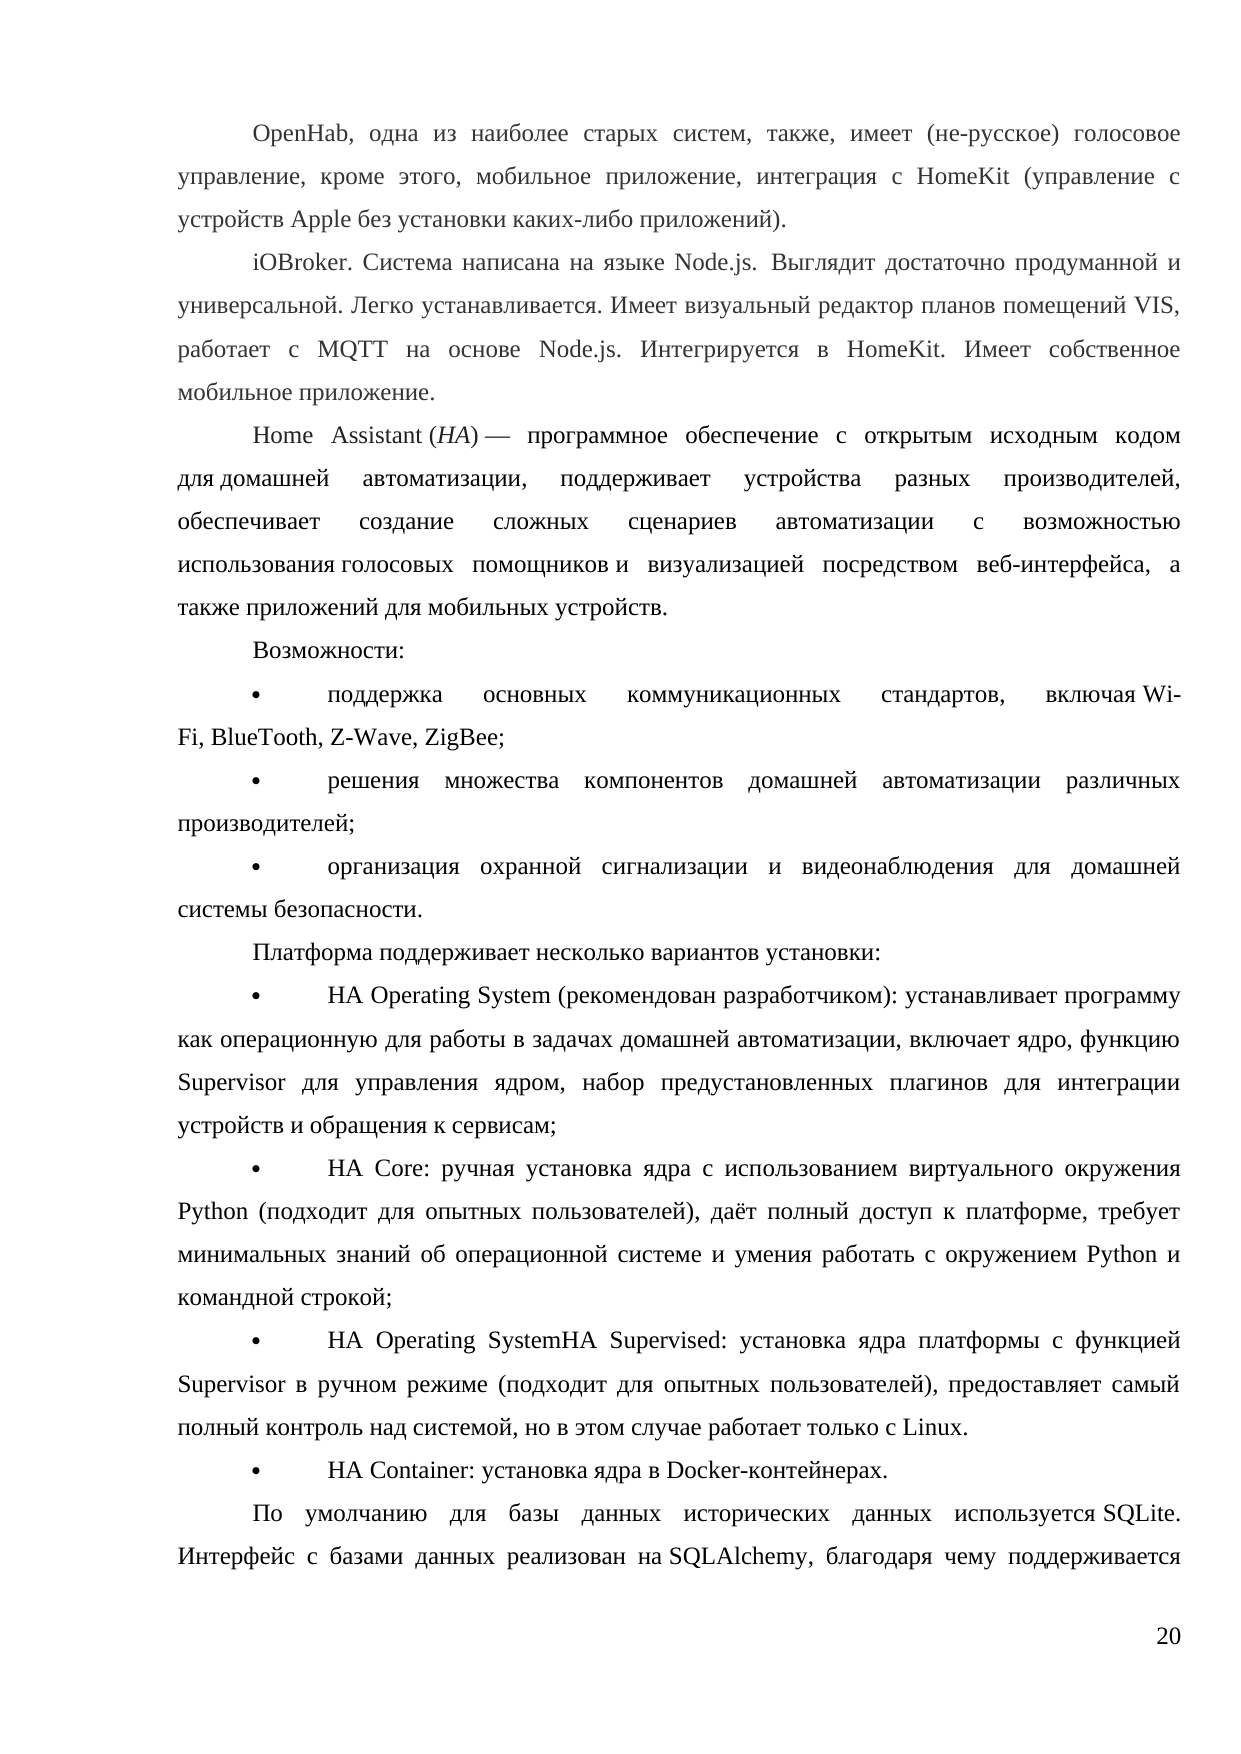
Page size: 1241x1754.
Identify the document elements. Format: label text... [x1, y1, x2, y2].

text iOBroker. Система написана на языке Node.js. Выглядит достаточно продуманной и универсальной. Легко устанавливается. Имеет визуальный редактор планов помещений VIS, работает с MQTT на основе Node.js. Интегрируется в HomeKit. Имеет собственное мобильное приложение. [177, 247, 1181, 406]
list HA Operating System (рекомендован разработчиком): устанавливает программу как операционную для работы в задачах домашней автоматизации, включает ядро, функцию Supervisor для управления ядром, набор предустановленных плагинов для интеграции устройств и обращения к сервисам; [177, 981, 1181, 1139]
list HA Core: ручная установка ядра с использованием виртуального окружения Python (подходит для опытных пользователей), даёт полный доступ к платформе, требует минимальных знаний об операционной системе и умения работать с окружением Python и командной строкой; [177, 1153, 1181, 1311]
text Home Assistant (HA) — программное обеспечение с открытым исходным кодом для домашней автоматизации, поддерживает устройства разных производителей, обеспечивает создание сложных сценариев автоматизации с возможностью использования голосовых помощников и визуализацией посредством веб-интерфейса, а также приложений для мобильных устройств. [177, 420, 1181, 621]
text OpenHab, одна из наиболее старых систем, также, имеет (не-русское) голосовое управление, кроме этого, мобильное приложение, интеграция с HomeKit (управление с устройств Apple без установки каких-либо приложений). [177, 118, 1181, 233]
list поддержка основных коммуникационных стандартов, включая Wi-Fi, BlueTooth, Z-Wave, ZigBee; [177, 679, 1181, 751]
text Платформа поддерживает несколько вариантов установки: [177, 937, 1181, 966]
text Возможности: [177, 636, 1181, 664]
list HA Operating SystemHA Supervised: установка ядра платформы с функцией Supervisor в ручном режиме (подходит для опытных пользователей), предоставляет самый полный контроль над системой, но в этом случае работает только с Linux. [177, 1326, 1181, 1441]
list решения множества компонентов домашней автоматизации различных производителей; [177, 765, 1181, 837]
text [177, 1498, 1181, 1570]
list HA Container: установка ядра в Docker-контейнерах. [177, 1455, 1181, 1484]
list организация охранной сигнализации и видеонаблюдения для домашней системы безопасности. [177, 851, 1181, 923]
